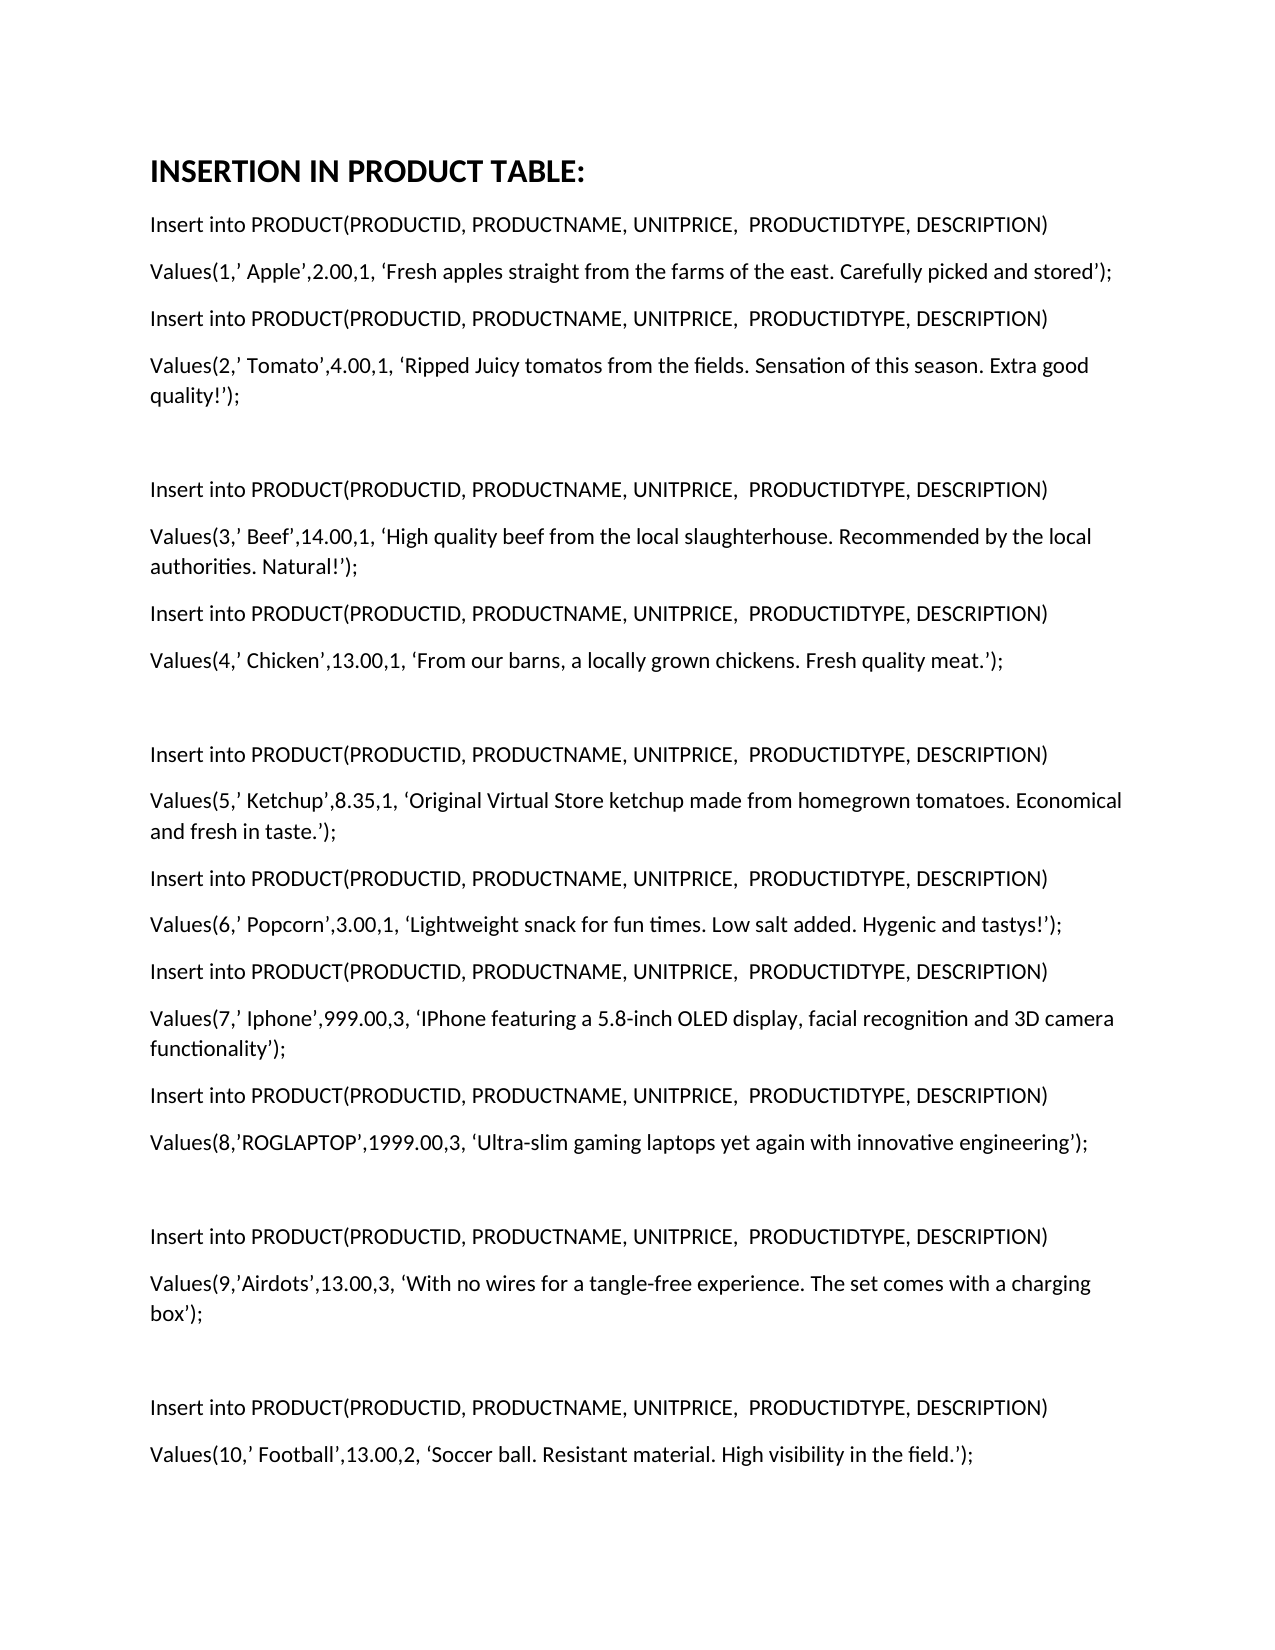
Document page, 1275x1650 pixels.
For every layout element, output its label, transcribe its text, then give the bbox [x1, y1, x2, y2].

text Insert into PRODUCT(PRODUCTID, PRODUCTNAME, UNITPRICE, PRODUCTIDTYPE, DESCRIPTION) [150, 1081, 1125, 1109]
text Values(4,’ Chicken’,13.00,1, ‘From our barns, a locally grown chickens. Fresh quality meat.’); [150, 646, 1125, 674]
text Values(9,’Airdots’,13.00,3, ‘With no wires for a tangle-free experience. The set comes with a charging box’); [150, 1269, 1125, 1327]
text Values(1,’ Apple’,2.00,1, ‘Fresh apples straight from the farms of the east. Carefully picked and stored’); [150, 257, 1125, 286]
text Insert into PRODUCT(PRODUCTID, PRODUCTNAME, UNITPRICE, PRODUCTIDTYPE, DESCRIPTION) [150, 599, 1125, 627]
text Insert into PRODUCT(PRODUCTID, PRODUCTNAME, UNITPRICE, PRODUCTIDTYPE, DESCRIPTION) [150, 304, 1125, 332]
text Values(5,’ Ketchup’,8.35,1, ‘Original Virtual Store ketchup made from homegrown tomatoes. Economical and fresh in taste.’); [150, 787, 1125, 845]
text Values(10,’ Football’,13.00,2, ‘Soccer ball. Resistant material. High visibility in the field.’); [150, 1440, 1125, 1468]
text Insert into PRODUCT(PRODUCTID, PRODUCTNAME, UNITPRICE, PRODUCTIDTYPE, DESCRIPTION) [150, 864, 1125, 892]
text Insert into PRODUCT(PRODUCTID, PRODUCTNAME, UNITPRICE, PRODUCTIDTYPE, DESCRIPTION) [150, 211, 1125, 239]
text Values(8,’ROGLAPTOP’,1999.00,3, ‘Ultra-slim gaming laptops yet again with innovative engineering’); [150, 1128, 1125, 1156]
text Insert into PRODUCT(PRODUCTID, PRODUCTNAME, UNITPRICE, PRODUCTIDTYPE, DESCRIPTION) [150, 957, 1125, 986]
text INSERTION IN PRODUCT TABLE: [150, 150, 1125, 191]
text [150, 1393, 1125, 1421]
text Insert into PRODUCT(PRODUCTID, PRODUCTNAME, UNITPRICE, PRODUCTIDTYPE, DESCRIPTION) [150, 475, 1125, 503]
text Insert into PRODUCT(PRODUCTID, PRODUCTNAME, UNITPRICE, PRODUCTIDTYPE, DESCRIPTION) [150, 740, 1125, 768]
text Values(7,’ Iphone’,999.00,3, ‘IPhone featuring a 5.8-inch OLED display, facial recognition and 3D camera functionality’); [150, 1004, 1125, 1063]
text Values(3,’ Beef’,14.00,1, ‘High quality beef from the local slaughterhouse. Recommended by the local authorities. Natural!’); [150, 522, 1125, 580]
text Insert into PRODUCT(PRODUCTID, PRODUCTNAME, UNITPRICE, PRODUCTIDTYPE, DESCRIPTION) [150, 1222, 1125, 1250]
text Values(6,’ Popcorn’,3.00,1, ‘Lightweight snack for fun times. Low salt added. Hygenic and tastys!’); [150, 911, 1125, 939]
text Values(2,’ Tomato’,4.00,1, ‘Ripped Juicy tomatos from the fields. Sensation of this season. Extra good quality!’); [150, 351, 1125, 409]
